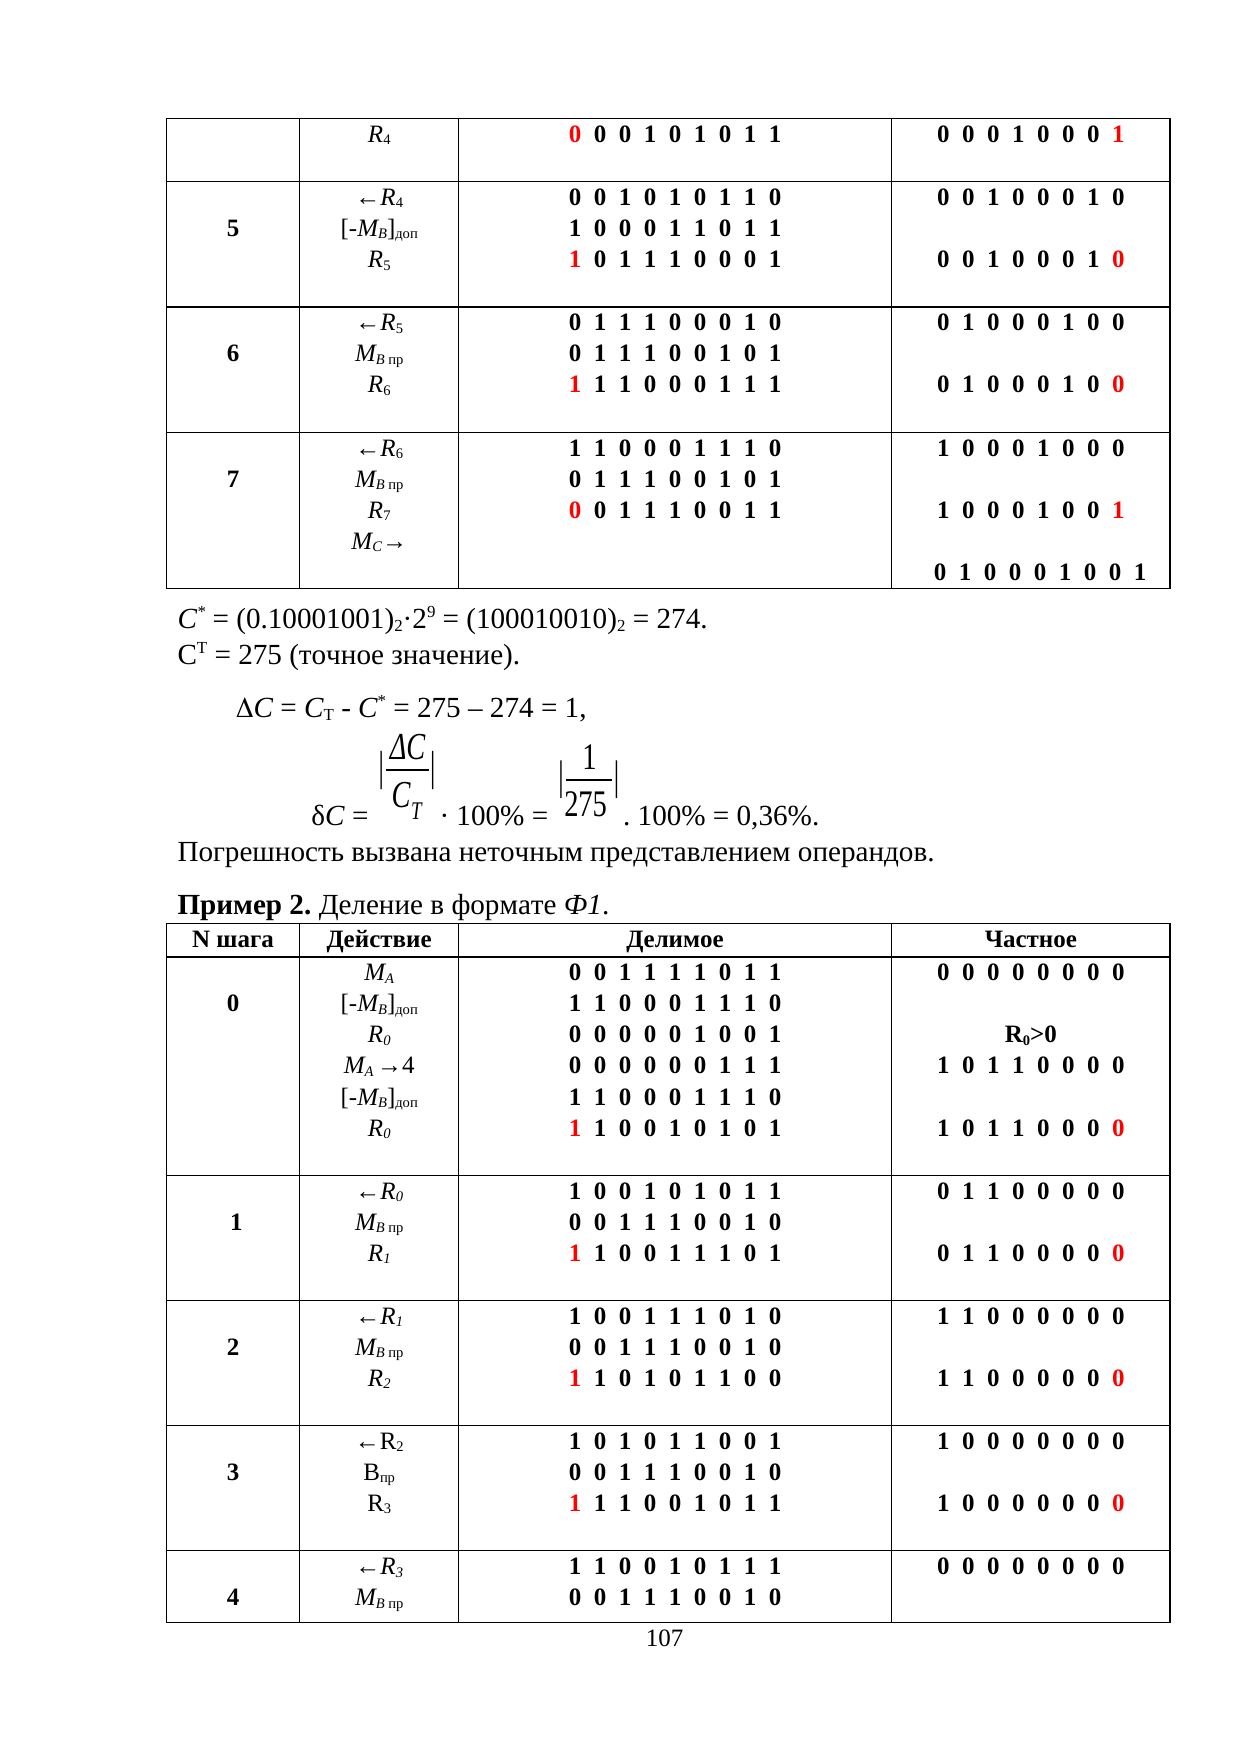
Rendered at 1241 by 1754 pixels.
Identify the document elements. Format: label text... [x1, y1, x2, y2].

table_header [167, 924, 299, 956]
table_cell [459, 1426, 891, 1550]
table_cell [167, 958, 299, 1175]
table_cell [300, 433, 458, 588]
text С = СТ - С* = 275 – 274 = 1, [177, 690, 1152, 724]
text СТ = 275 (точное значение). [177, 637, 1152, 671]
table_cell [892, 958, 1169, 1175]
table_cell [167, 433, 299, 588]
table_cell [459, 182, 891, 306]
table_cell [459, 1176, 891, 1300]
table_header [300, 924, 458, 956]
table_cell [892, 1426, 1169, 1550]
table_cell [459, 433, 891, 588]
text С* = (0.10001001)2·29 = (100010010)2 = 274. [177, 601, 1152, 635]
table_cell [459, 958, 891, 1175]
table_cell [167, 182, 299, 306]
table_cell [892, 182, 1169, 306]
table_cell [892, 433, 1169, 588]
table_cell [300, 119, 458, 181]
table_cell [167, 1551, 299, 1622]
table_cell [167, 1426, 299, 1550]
text Погрешность вызвана неточным представлением операндов. [177, 834, 1152, 868]
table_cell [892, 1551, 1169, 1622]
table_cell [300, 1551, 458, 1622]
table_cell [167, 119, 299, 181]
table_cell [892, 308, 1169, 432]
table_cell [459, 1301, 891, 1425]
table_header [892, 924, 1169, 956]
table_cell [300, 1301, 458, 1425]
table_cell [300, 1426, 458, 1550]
text δС = · 100% = . 100% = 0,36%. [252, 726, 1152, 831]
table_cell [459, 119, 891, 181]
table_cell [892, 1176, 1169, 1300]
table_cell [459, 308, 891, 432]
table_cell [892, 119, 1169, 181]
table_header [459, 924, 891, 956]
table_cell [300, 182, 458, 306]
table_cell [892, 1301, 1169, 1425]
text Пример 2. Деление в формате Ф1. [177, 887, 1152, 920]
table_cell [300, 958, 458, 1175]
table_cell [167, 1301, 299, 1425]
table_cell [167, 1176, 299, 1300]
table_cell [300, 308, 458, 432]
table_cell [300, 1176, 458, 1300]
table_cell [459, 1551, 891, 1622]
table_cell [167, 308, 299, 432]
